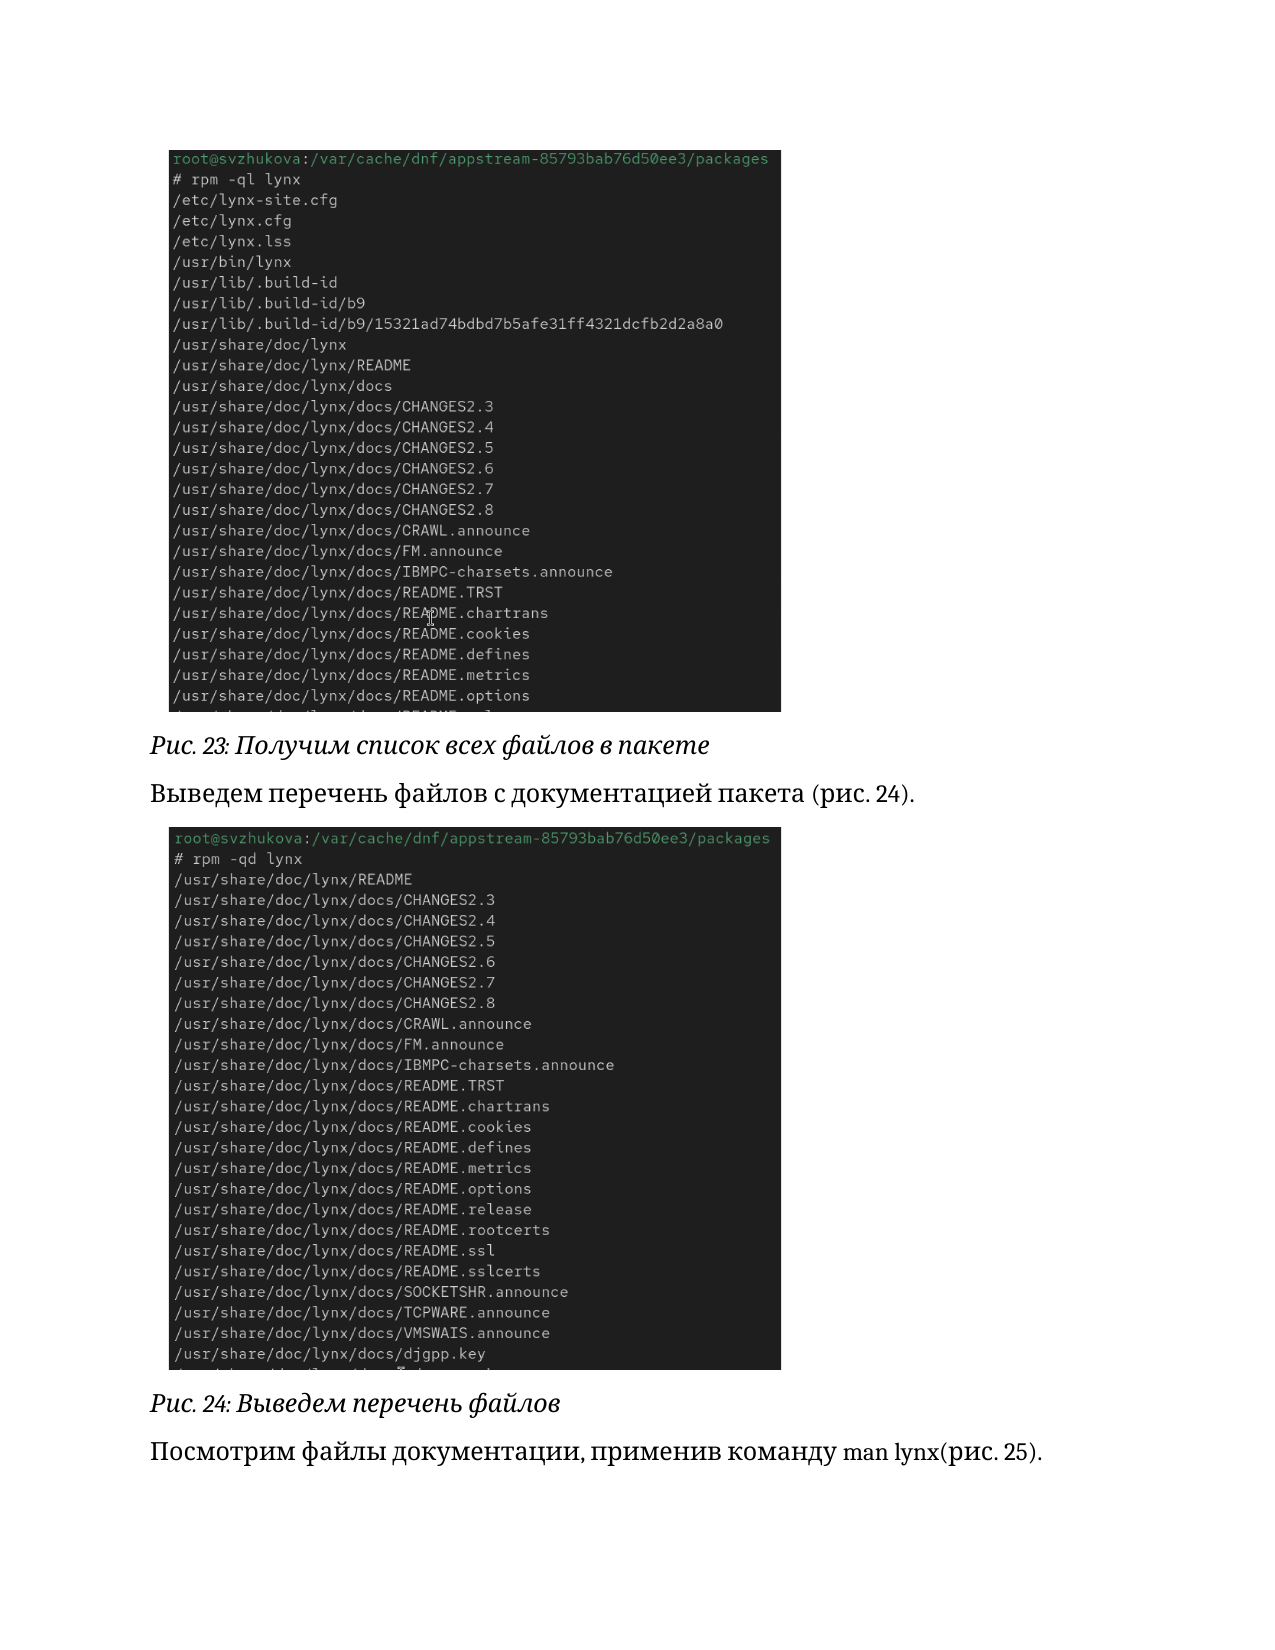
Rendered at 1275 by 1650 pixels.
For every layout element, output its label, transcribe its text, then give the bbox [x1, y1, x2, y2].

text Выведем перечень файлов с документацией пакета (рис. 24). [150, 780, 1125, 808]
picture [168, 827, 782, 1370]
text Посмотрим файлы документации, применив команду man lynx(рис. 25). [150, 1438, 1125, 1467]
picture [168, 150, 782, 712]
text Рис. 23: Получим список всех файлов в пакете [150, 732, 1125, 761]
text Рис. 24: Выведем перечень файлов [150, 1390, 1125, 1419]
